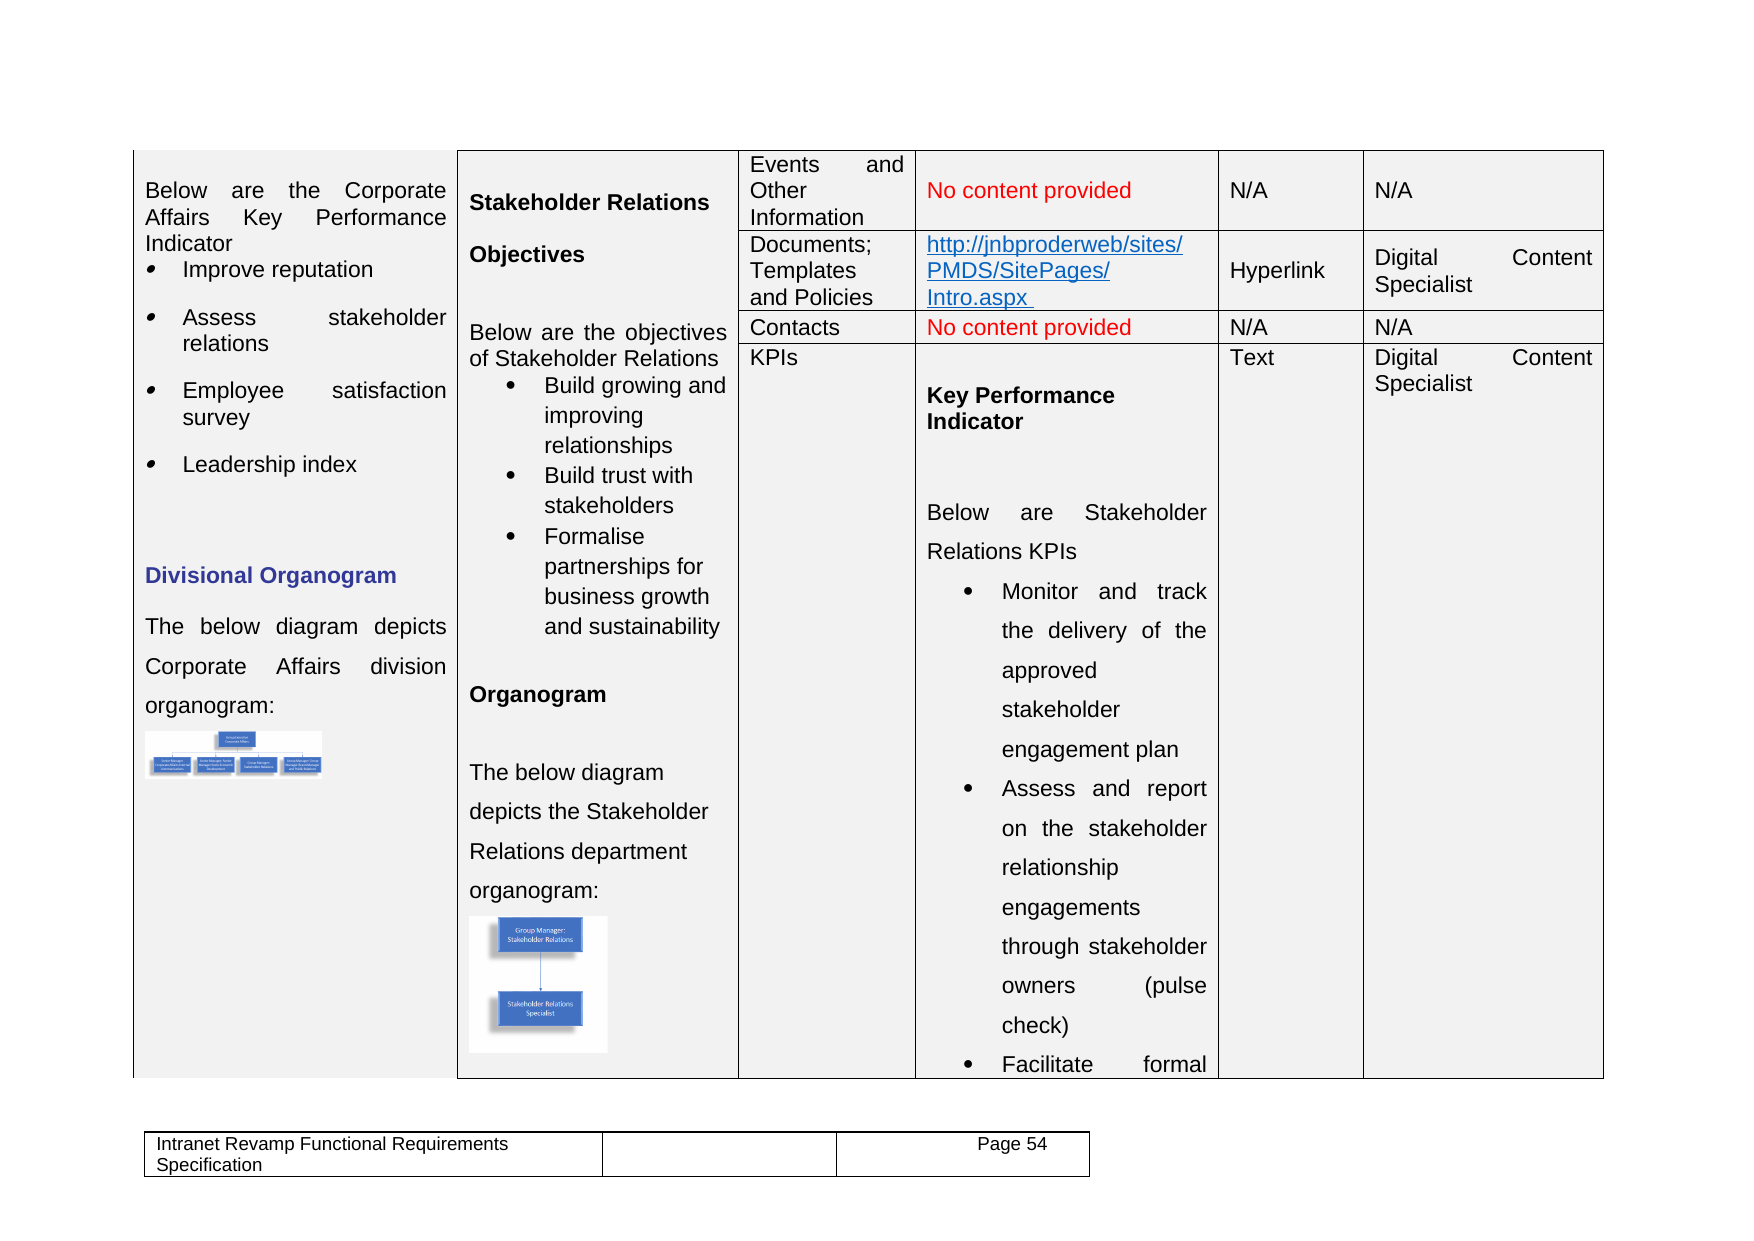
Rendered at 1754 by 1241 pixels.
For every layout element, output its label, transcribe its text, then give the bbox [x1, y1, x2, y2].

table_cell N/A [1364, 151, 1603, 230]
table_cell No content provided [916, 151, 1218, 230]
table_cell N/A [1219, 151, 1363, 230]
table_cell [916, 344, 1218, 1078]
table_cell N/A [1219, 311, 1363, 343]
picture [469, 916, 608, 1053]
table_cell N/A [1364, 311, 1603, 343]
table_cell No content provided [916, 311, 1218, 343]
table_cell Documents; Templates and Policies [739, 231, 915, 310]
table_cell Contacts [739, 311, 915, 343]
table_cell Text [1219, 344, 1363, 1078]
picture [144, 731, 322, 779]
table_cell Events and Other Information [739, 151, 915, 230]
table_cell Digital Content Specialist [1364, 231, 1603, 310]
table_cell Stakeholder Relations Objectives Below are the objectives of Stakeholder Relations Build growing and improving relationships Build trust with stakeholders Formalise partnerships for business growth and sustainability Organogram The below diagram depicts the Stakeholder Relations department organogram: [458, 151, 738, 1078]
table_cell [1364, 344, 1603, 1078]
table_cell Hyperlink [1219, 231, 1363, 310]
table_cell http://jnbproderweb/sites/PMDS/SitePages/Intro.aspx [916, 231, 1218, 310]
table_cell KPIs [739, 344, 915, 1078]
